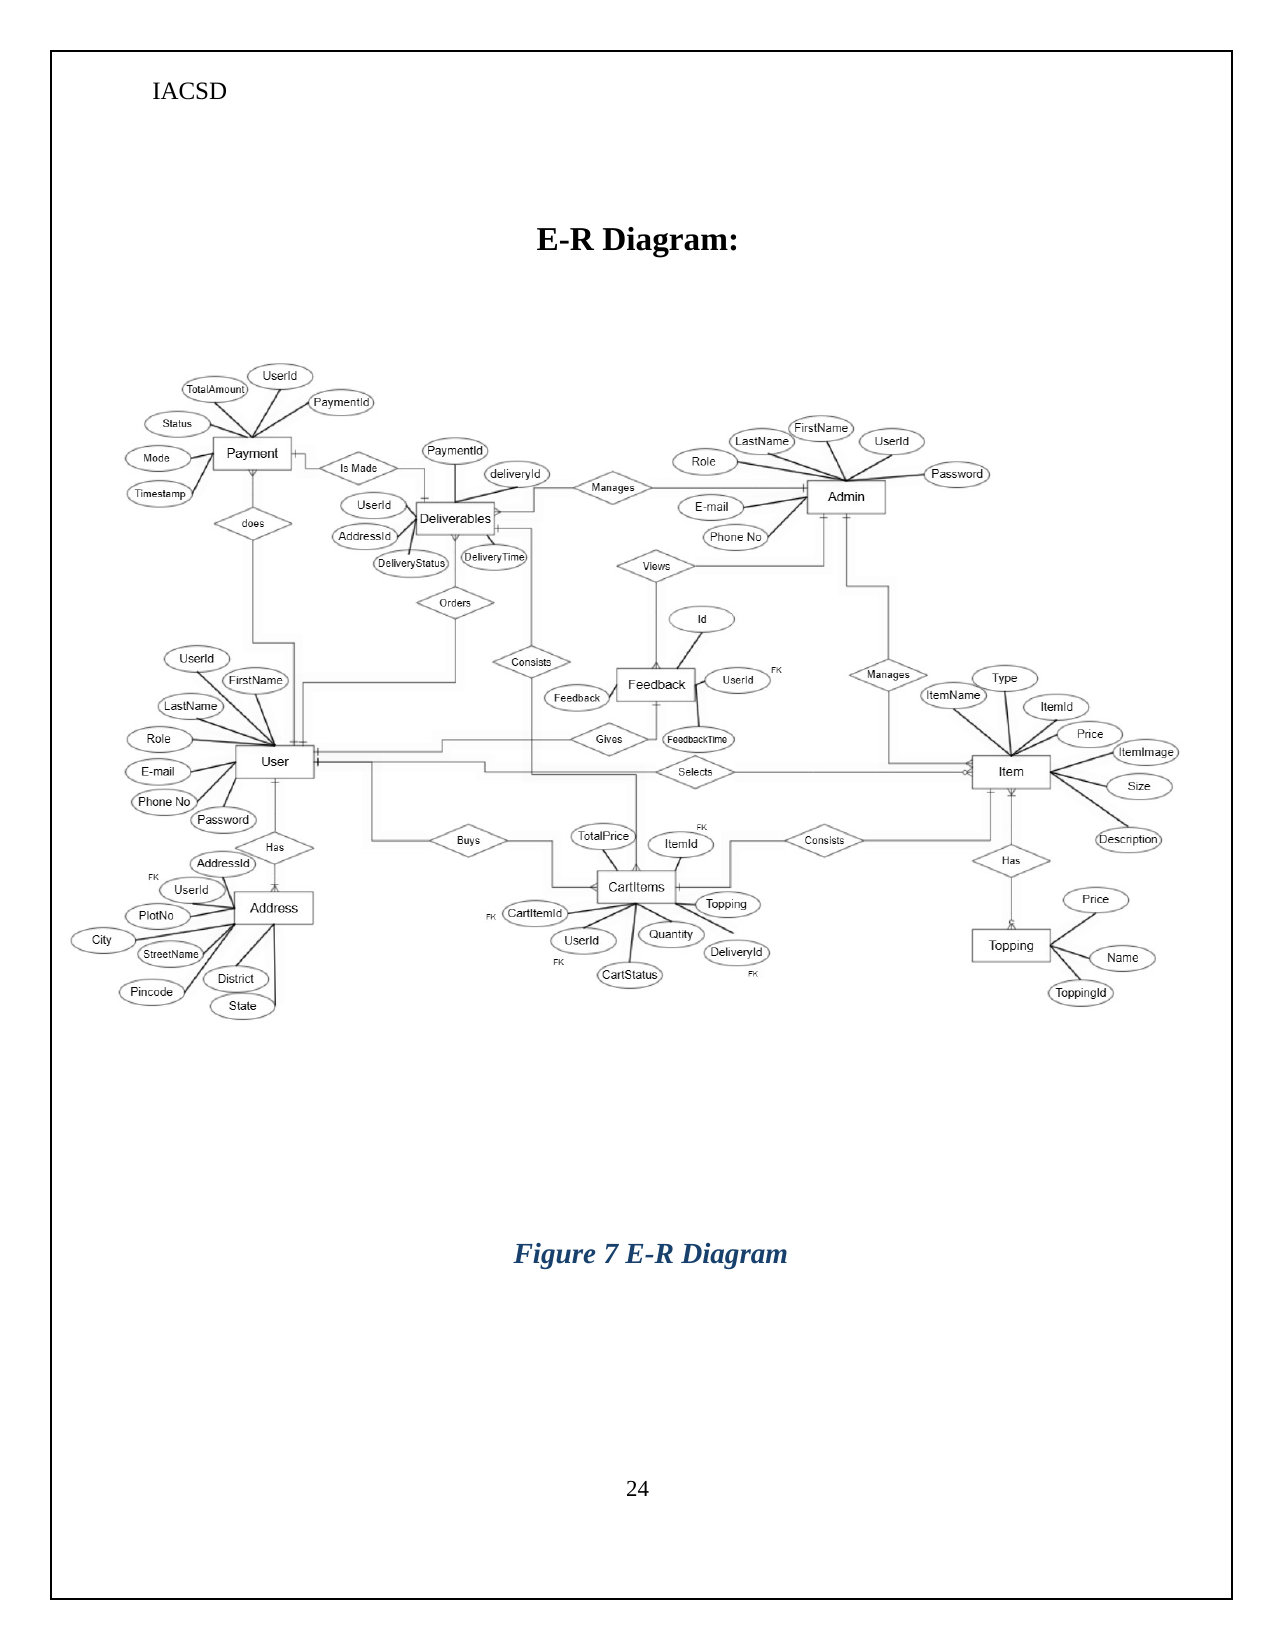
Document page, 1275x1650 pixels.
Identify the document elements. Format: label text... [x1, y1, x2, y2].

subtitle E-R Diagram: [218, 219, 1057, 258]
text Figure 7 E-R Diagram [219, 1236, 1085, 1270]
picture [54, 349, 1231, 1036]
